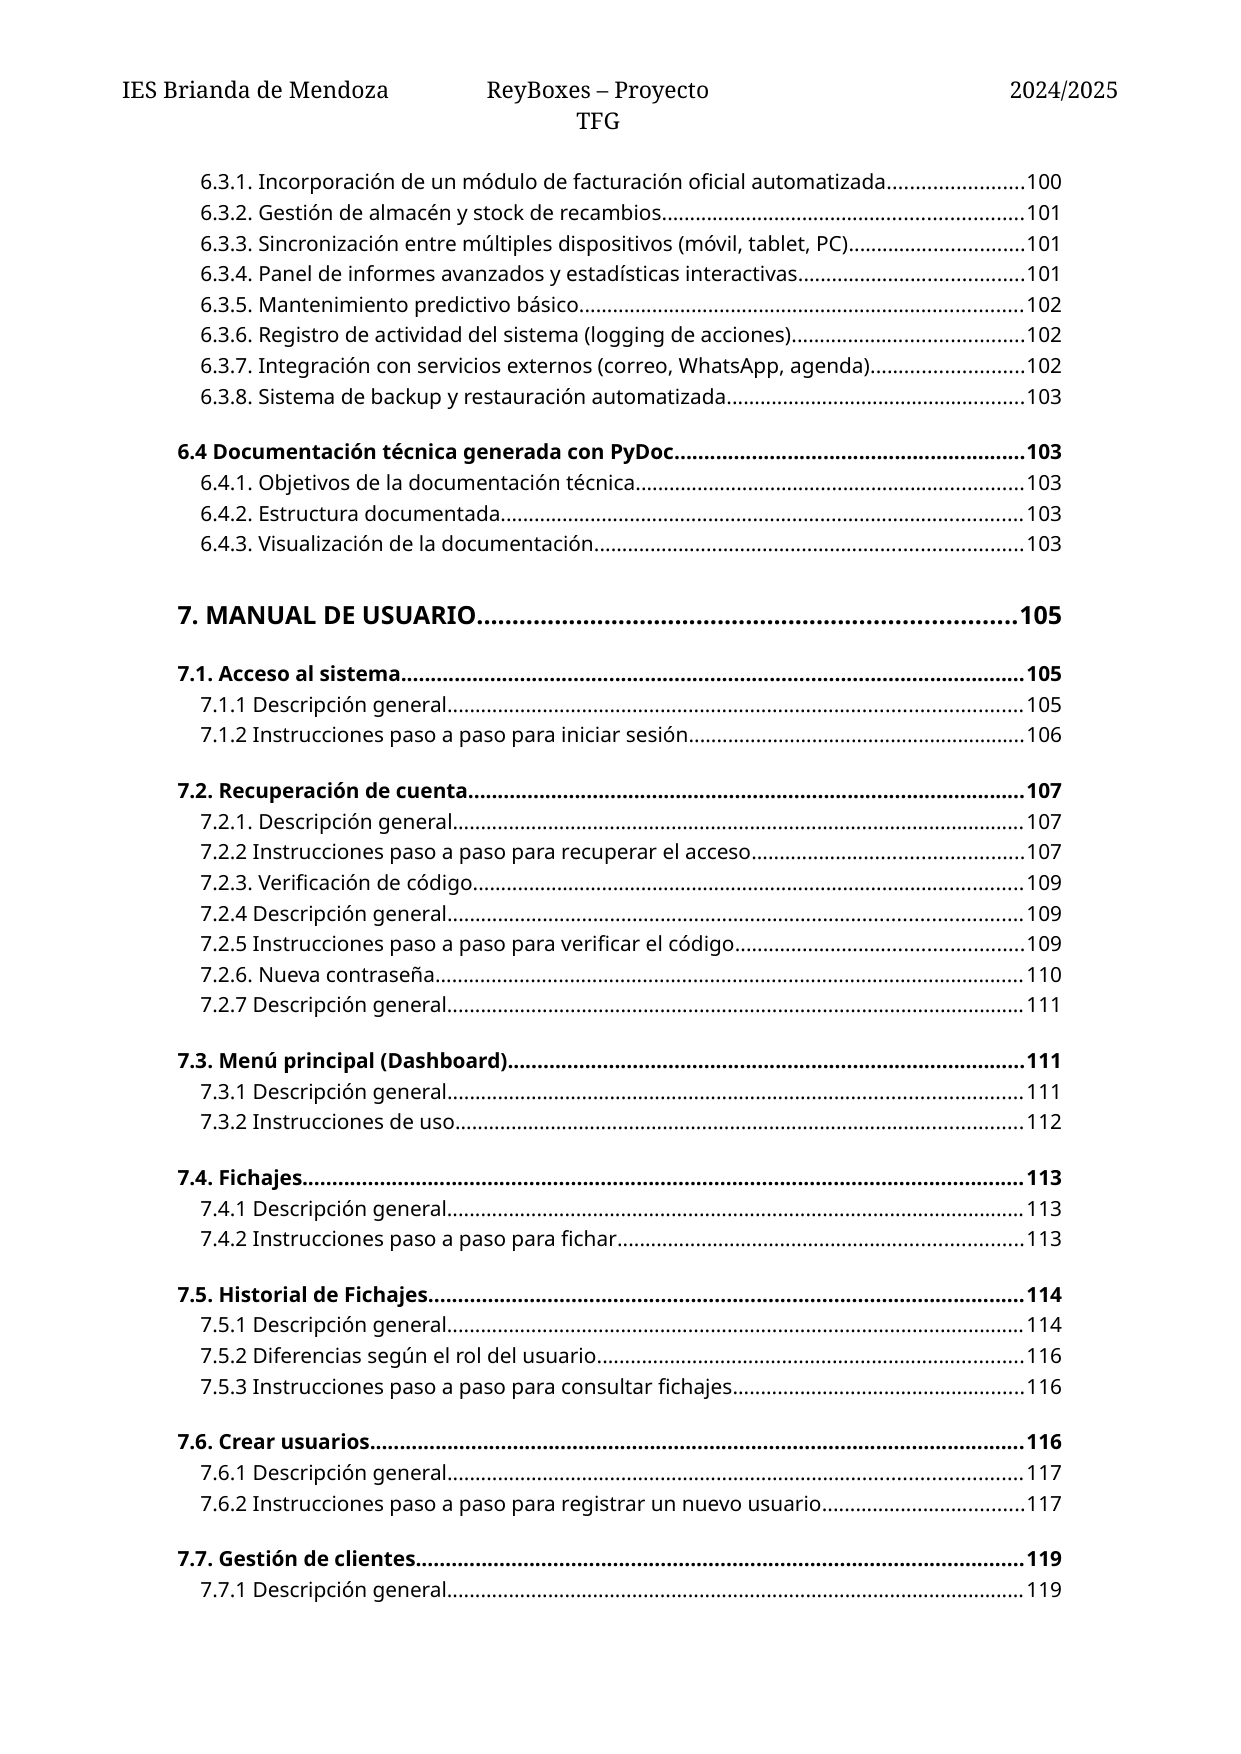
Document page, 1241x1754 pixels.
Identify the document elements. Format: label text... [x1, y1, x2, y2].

text 7.4.1 Descripción general 113 [200, 1194, 1063, 1222]
text 6.4 Documentación técnica generada con PyDoc 103 [177, 437, 1063, 466]
text 7.2.1. Descripción general 107 [200, 807, 1063, 835]
text 6.4.2. Estructura documentada 103 [200, 499, 1063, 527]
text 6.3.7. Integración con servicios externos (correo, WhatsApp, agenda) 102 [200, 351, 1063, 380]
text 7.2.4 Descripción general 109 [200, 899, 1063, 927]
text 7.2.5 Instrucciones paso a paso para verificar el código 109 [200, 929, 1063, 958]
text 6.3.1. Incorporación de un módulo de facturación oficial automatizada 100 [200, 167, 1063, 196]
text 7.6. Crear usuarios 116 [177, 1427, 1063, 1456]
text 7.4.2 Instrucciones paso a paso para fichar 113 [200, 1224, 1063, 1253]
text 6.3.8. Sistema de backup y restauración automatizada 103 [200, 382, 1063, 410]
text 7.6.1 Descripción general 117 [200, 1458, 1063, 1486]
text 7.2.2 Instrucciones paso a paso para recuperar el acceso 107 [200, 837, 1063, 866]
text 7.1.2 Instrucciones paso a paso para iniciar sesión 106 [200, 721, 1063, 749]
text 7.3.2 Instrucciones de uso 112 [200, 1107, 1063, 1136]
text 7.6.2 Instrucciones paso a paso para registrar un nuevo usuario 117 [200, 1489, 1063, 1517]
text 7. Manual de Usuario 105 [177, 597, 1063, 632]
text 7.5.1 Descripción general 114 [200, 1311, 1063, 1339]
text 7.2.3. Verificación de código 109 [200, 868, 1063, 896]
text 7.1.1 Descripción general 105 [200, 690, 1063, 718]
text 7.5.2 Diferencias según el rol del usuario 116 [200, 1341, 1063, 1369]
text 7.3. Menú principal (Dashboard) 111 [177, 1046, 1063, 1074]
text 7.1. Acceso al sistema 105 [177, 659, 1063, 688]
text 6.4.3. Visualización de la documentación 103 [200, 529, 1063, 558]
text 7.2. Recuperación de cuenta 107 [177, 776, 1063, 804]
text 7.7.1 Descripción general 119 [200, 1575, 1063, 1603]
text 7.7. Gestión de clientes 119 [177, 1544, 1063, 1573]
text 7.5. Historial de Fichajes 114 [177, 1280, 1063, 1308]
text 7.4. Fichajes 113 [177, 1163, 1063, 1191]
text 7.2.7 Descripción general 111 [200, 991, 1063, 1019]
text 6.3.6. Registro de actividad del sistema (logging de acciones) 102 [200, 321, 1063, 349]
text 7.3.1 Descripción general 111 [200, 1077, 1063, 1105]
text 6.3.3. Sincronización entre múltiples dispositivos (móvil, tablet, PC) 101 [200, 229, 1063, 257]
text 6.3.2. Gestión de almacén y stock de recambios 101 [200, 198, 1063, 227]
text 6.3.5. Mantenimiento predictivo básico 102 [200, 290, 1063, 318]
text 7.2.6. Nueva contraseña 110 [200, 960, 1063, 988]
text 7.5.3 Instrucciones paso a paso para consultar fichajes 116 [200, 1372, 1063, 1400]
text 6.4.1. Objetivos de la documentación técnica 103 [200, 468, 1063, 497]
text 6.3.4. Panel de informes avanzados y estadísticas interactivas 101 [200, 259, 1063, 288]
